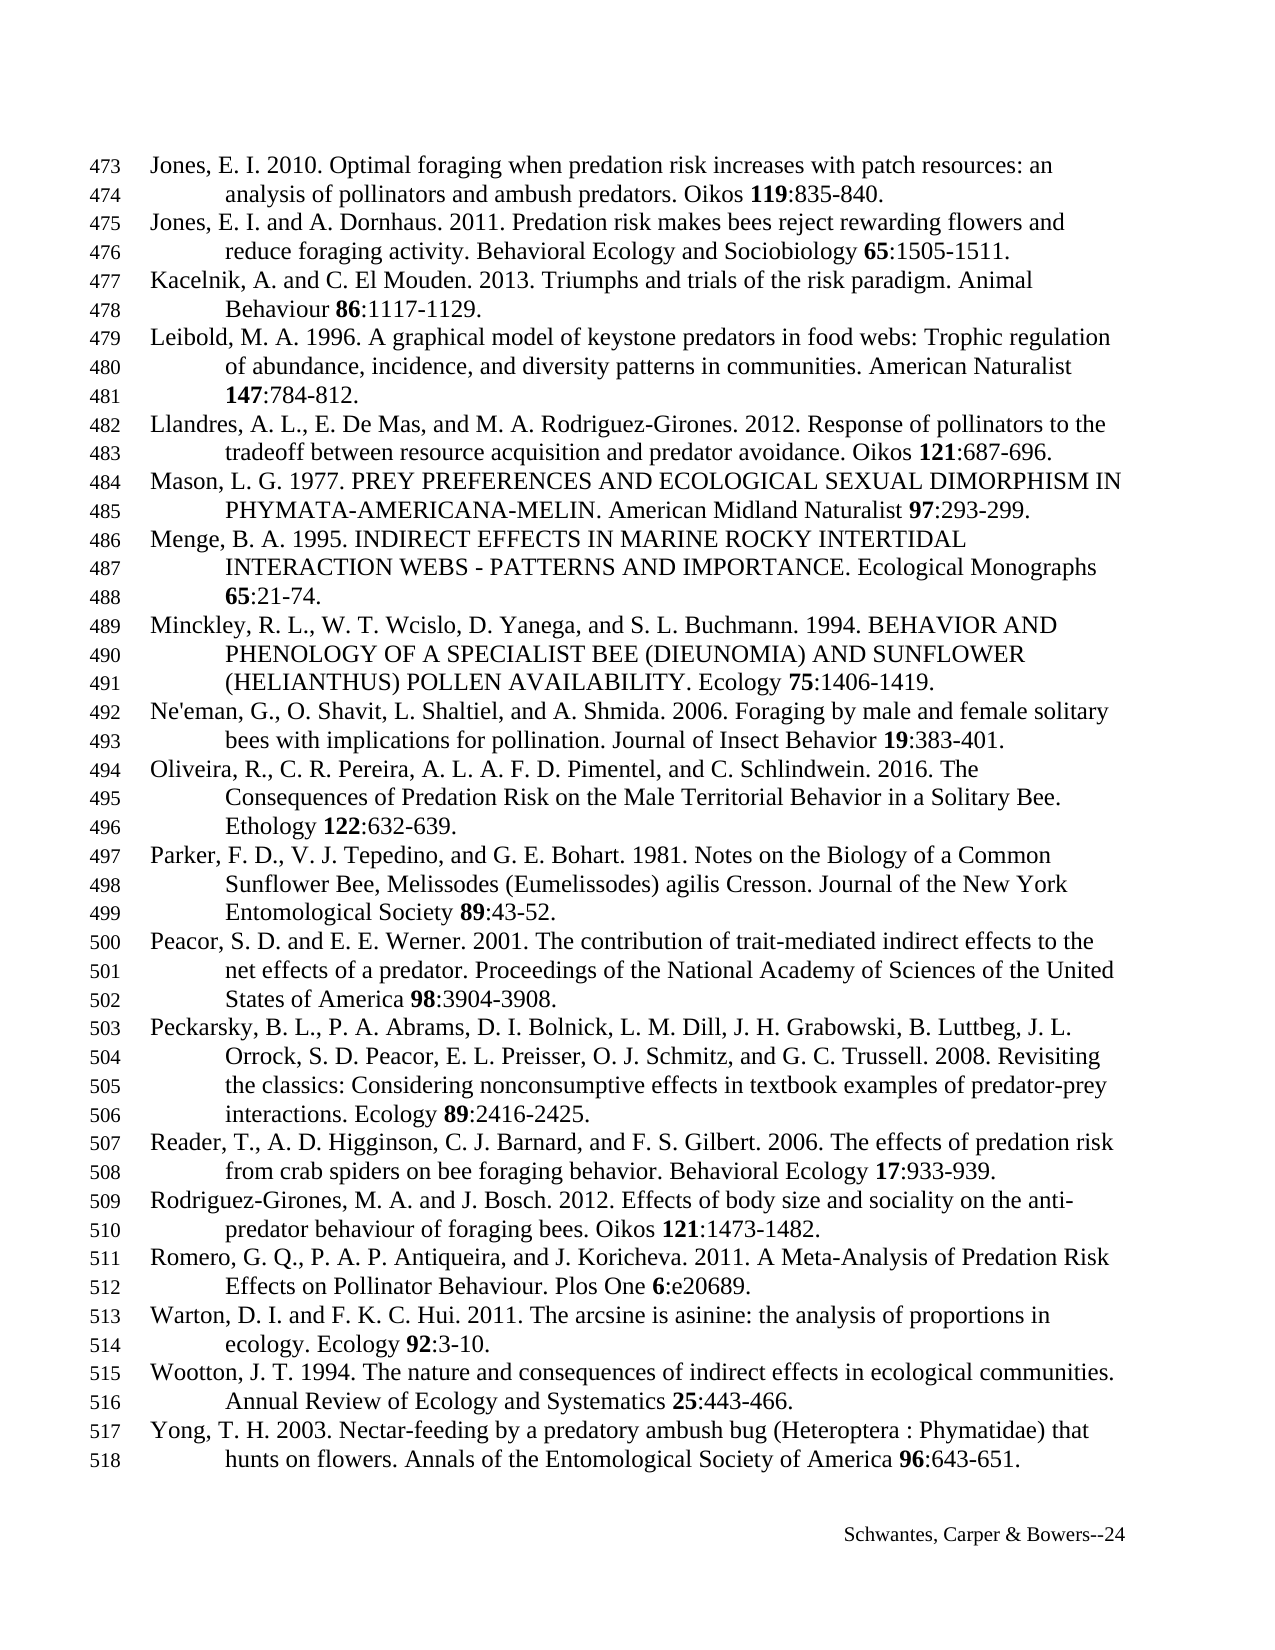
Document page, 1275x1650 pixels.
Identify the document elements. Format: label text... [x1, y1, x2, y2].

text Oliveira, R., C. R. Pereira, A. L. A. F. D. Pimentel, and C. Schlindwein. 2016. The Consequences of Predation Risk on the Male Territorial Behavior in a Solitary Bee. Ethology 122:632-639. [150, 754, 1125, 840]
text Jones, E. I. and A. Dornhaus. 2011. Predation risk makes bees reject rewarding flowers and reduce foraging activity. Behavioral Ecology and Sociobiology 65:1505-1511. [150, 207, 1125, 265]
text Parker, F. D., V. J. Tepedino, and G. E. Bohart. 1981. Notes on the Biology of a Common Sunflower Bee, Melissodes (Eumelissodes) agilis Cresson. Journal of the New York Entomological Society 89:43-52. [150, 840, 1125, 926]
text Peckarsky, B. L., P. A. Abrams, D. I. Bolnick, L. M. Dill, J. H. Grabowski, B. Luttbeg, J. L. Orrock, S. D. Peacor, E. L. Preisser, O. J. Schmitz, and G. C. Trussell. 2008. Revisiting the classics: Considering nonconsumptive effects in textbook examples of predator-prey interactions. Ecology 89:2416-2425. [150, 1012, 1125, 1127]
text Mason, L. G. 1977. PREY PREFERENCES AND ECOLOGICAL SEXUAL DIMORPHISM IN PHYMATA-AMERICANA-MELIN. American Midland Naturalist 97:293-299. [150, 466, 1125, 524]
text Warton, D. I. and F. K. C. Hui. 2011. The arcsine is asinine: the analysis of proportions in ecology. Ecology 92:3-10. [150, 1300, 1125, 1357]
text Jones, E. I. 2010. Optimal foraging when predation risk increases with patch resources: an analysis of pollinators and ambush predators. Oikos 119:835-840. [150, 150, 1125, 207]
text Menge, B. A. 1995. INDIRECT EFFECTS IN MARINE ROCKY INTERTIDAL INTERACTION WEBS - PATTERNS AND IMPORTANCE. Ecological Monographs 65:21-74. [150, 524, 1125, 610]
text Kacelnik, A. and C. El Mouden. 2013. Triumphs and trials of the risk paradigm. Animal Behaviour 86:1117-1129. [150, 265, 1125, 322]
text Wootton, J. T. 1994. The nature and consequences of indirect effects in ecological communities. Annual Review of Ecology and Systematics 25:443-466. [150, 1357, 1125, 1415]
text Minckley, R. L., W. T. Wcislo, D. Yanega, and S. L. Buchmann. 1994. BEHAVIOR AND PHENOLOGY OF A SPECIALIST BEE (DIEUNOMIA) AND SUNFLOWER (HELIANTHUS) POLLEN AVAILABILITY. Ecology 75:1406-1419. [150, 610, 1125, 696]
text Peacor, S. D. and E. E. Werner. 2001. The contribution of trait-mediated indirect effects to the net effects of a predator. Proceedings of the National Academy of Sciences of the United States of America 98:3904-3908. [150, 926, 1125, 1012]
text Romero, G. Q., P. A. P. Antiqueira, and J. Koricheva. 2011. A Meta-Analysis of Predation Risk Effects on Pollinator Behaviour. Plos One 6:e20689. [150, 1242, 1125, 1300]
text Leibold, M. A. 1996. A graphical model of keystone predators in food webs: Trophic regulation of abundance, incidence, and diversity patterns in communities. American Naturalist 147:784-812. [150, 322, 1125, 409]
text Ne'eman, G., O. Shavit, L. Shaltiel, and A. Shmida. 2006. Foraging by male and female solitary bees with implications for pollination. Journal of Insect Behavior 19:383-401. [150, 696, 1125, 754]
text Rodriguez-Girones, M. A. and J. Bosch. 2012. Effects of body size and sociality on the anti-predator behaviour of foraging bees. Oikos 121:1473-1482. [150, 1185, 1125, 1242]
text Reader, T., A. D. Higginson, C. J. Barnard, and F. S. Gilbert. 2006. The effects of predation risk from crab spiders on bee foraging behavior. Behavioral Ecology 17:933-939. [150, 1127, 1125, 1185]
text Llandres, A. L., E. De Mas, and M. A. Rodriguez-Girones. 2012. Response of pollinators to the tradeoff between resource acquisition and predator avoidance. Oikos 121:687-696. [150, 409, 1125, 466]
text Yong, T. H. 2003. Nectar-feeding by a predatory ambush bug (Heteroptera : Phymatidae) that hunts on flowers. Annals of the Entomological Society of America 96:643-651. [150, 1415, 1125, 1472]
